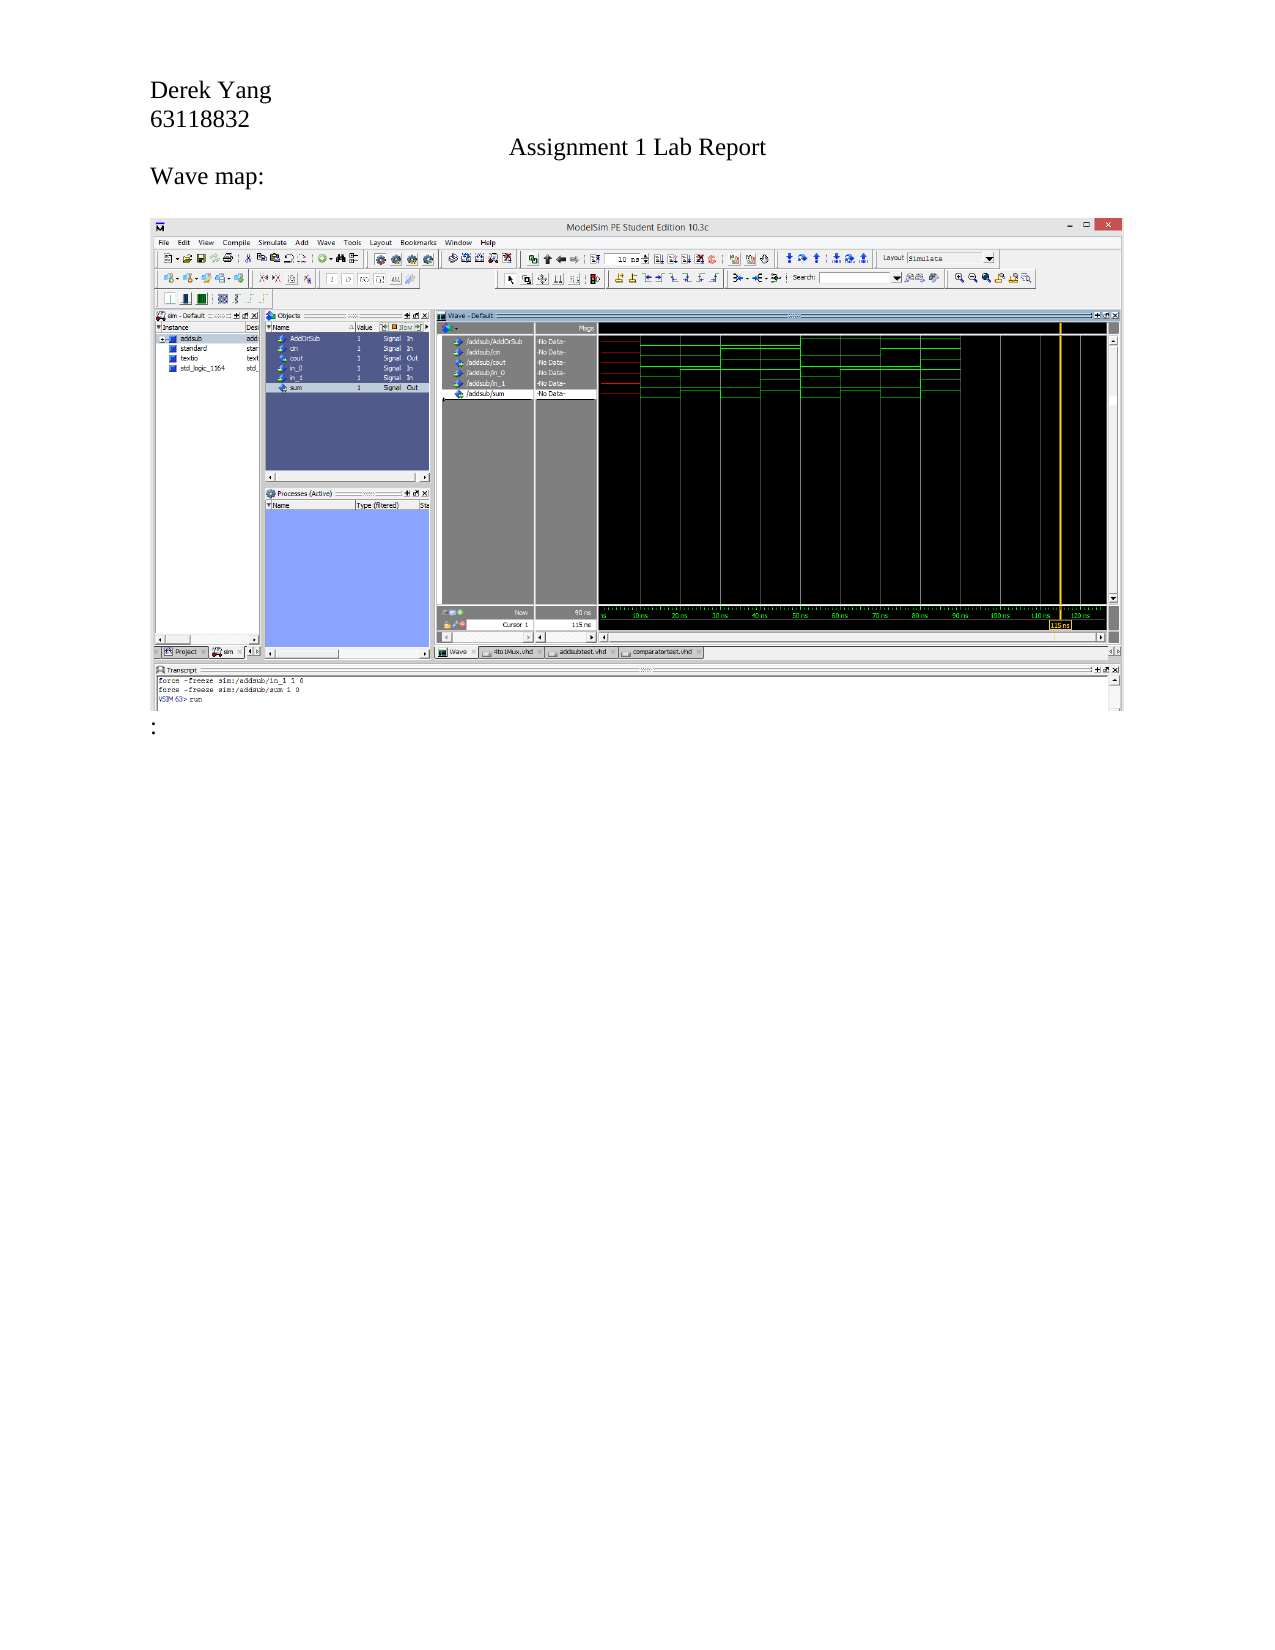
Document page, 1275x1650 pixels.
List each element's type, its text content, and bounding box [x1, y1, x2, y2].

picture [150, 218, 1124, 711]
text Wave map: [150, 161, 1125, 190]
